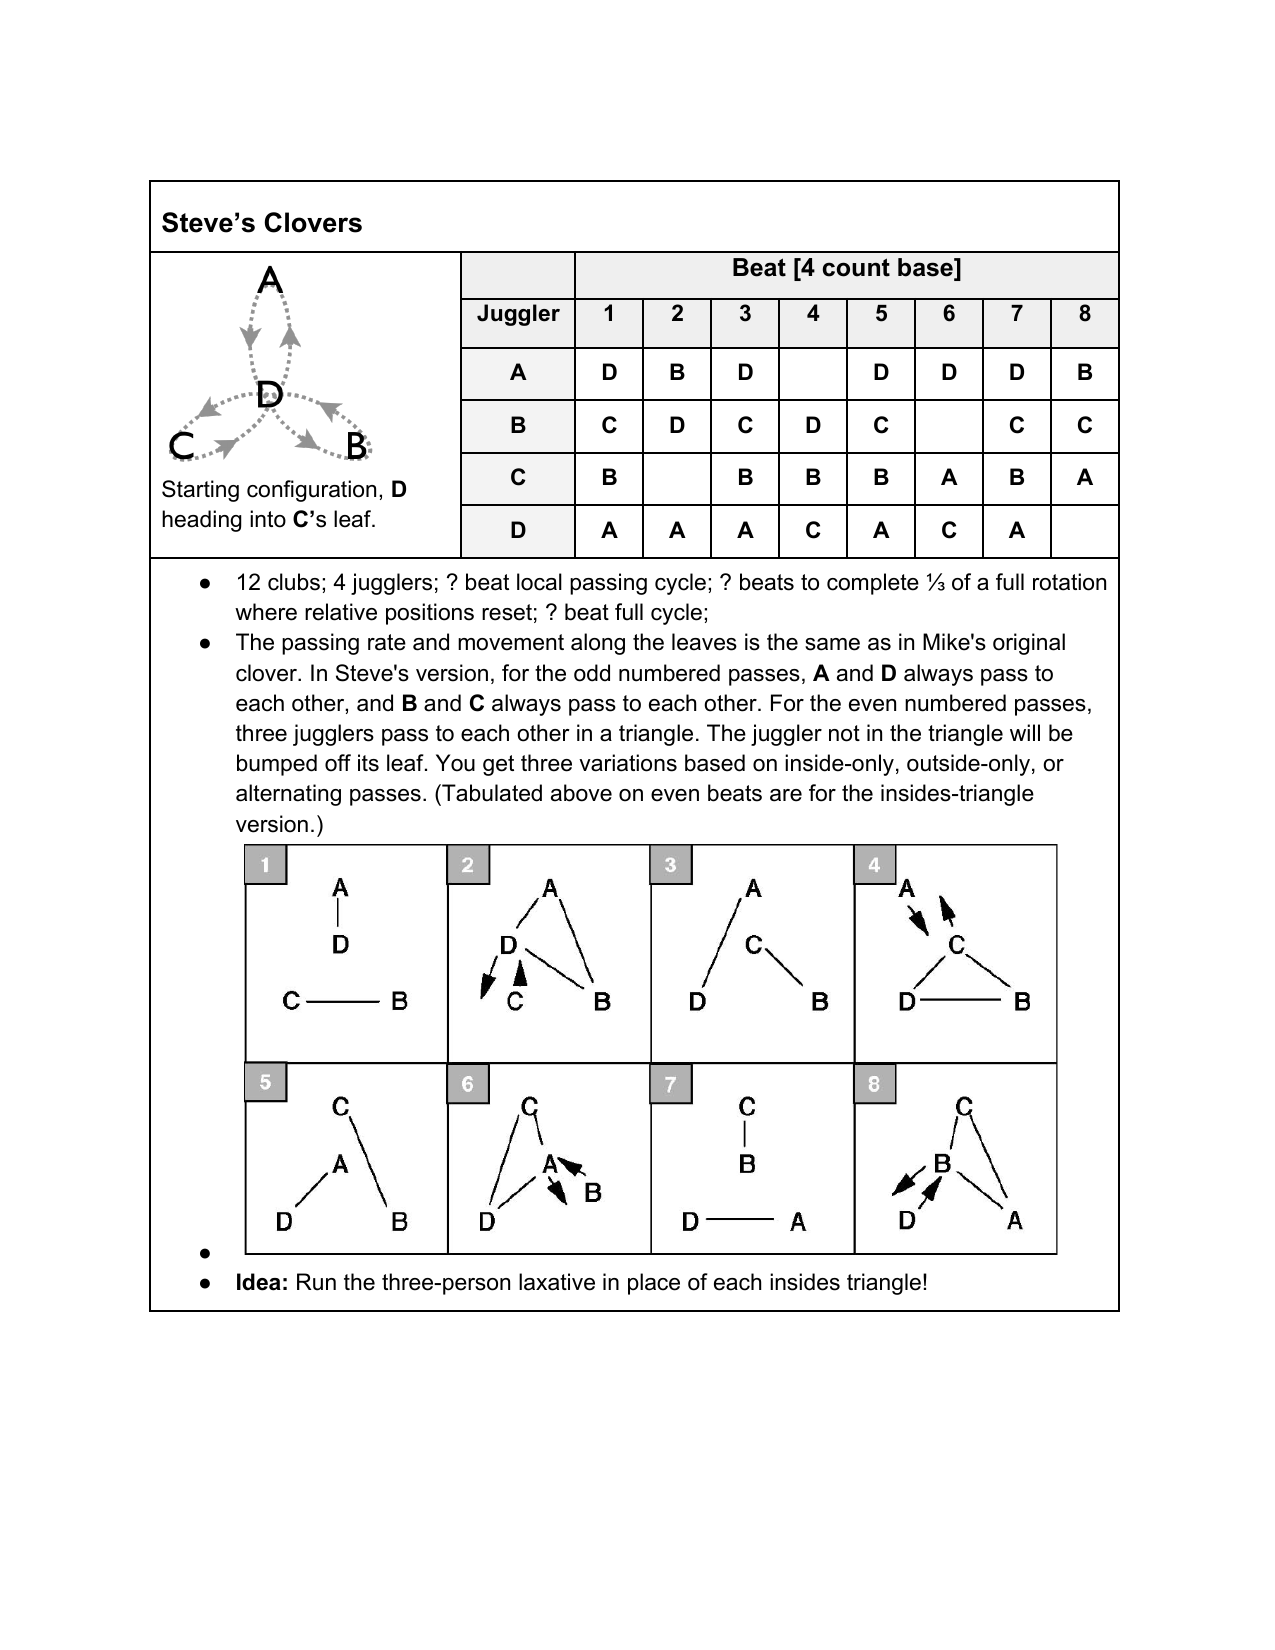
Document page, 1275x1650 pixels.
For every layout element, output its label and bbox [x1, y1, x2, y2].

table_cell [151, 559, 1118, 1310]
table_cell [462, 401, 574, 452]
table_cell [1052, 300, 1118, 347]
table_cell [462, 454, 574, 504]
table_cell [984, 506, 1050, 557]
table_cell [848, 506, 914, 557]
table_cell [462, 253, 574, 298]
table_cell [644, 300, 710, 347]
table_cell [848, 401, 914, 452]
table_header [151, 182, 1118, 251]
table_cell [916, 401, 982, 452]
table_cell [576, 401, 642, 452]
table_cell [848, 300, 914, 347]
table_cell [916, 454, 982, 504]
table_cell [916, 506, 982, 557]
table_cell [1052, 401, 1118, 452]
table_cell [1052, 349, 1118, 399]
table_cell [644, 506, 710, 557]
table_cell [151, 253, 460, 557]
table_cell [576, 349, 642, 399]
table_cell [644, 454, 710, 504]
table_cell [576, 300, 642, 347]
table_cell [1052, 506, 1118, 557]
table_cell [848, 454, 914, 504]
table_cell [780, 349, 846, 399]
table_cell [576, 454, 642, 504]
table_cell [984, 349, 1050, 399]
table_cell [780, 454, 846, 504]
picture [161, 252, 378, 472]
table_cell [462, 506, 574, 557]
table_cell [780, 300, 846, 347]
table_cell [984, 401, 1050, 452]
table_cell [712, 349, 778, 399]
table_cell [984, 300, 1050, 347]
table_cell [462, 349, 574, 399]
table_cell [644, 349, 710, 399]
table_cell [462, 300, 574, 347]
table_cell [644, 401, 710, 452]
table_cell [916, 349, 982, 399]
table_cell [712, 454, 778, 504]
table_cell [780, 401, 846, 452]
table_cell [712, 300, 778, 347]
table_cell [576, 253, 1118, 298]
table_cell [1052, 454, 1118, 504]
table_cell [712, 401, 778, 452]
picture [235, 840, 1067, 1261]
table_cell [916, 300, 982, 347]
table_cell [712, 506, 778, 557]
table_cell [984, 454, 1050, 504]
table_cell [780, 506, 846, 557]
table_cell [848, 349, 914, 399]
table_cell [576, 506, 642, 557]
